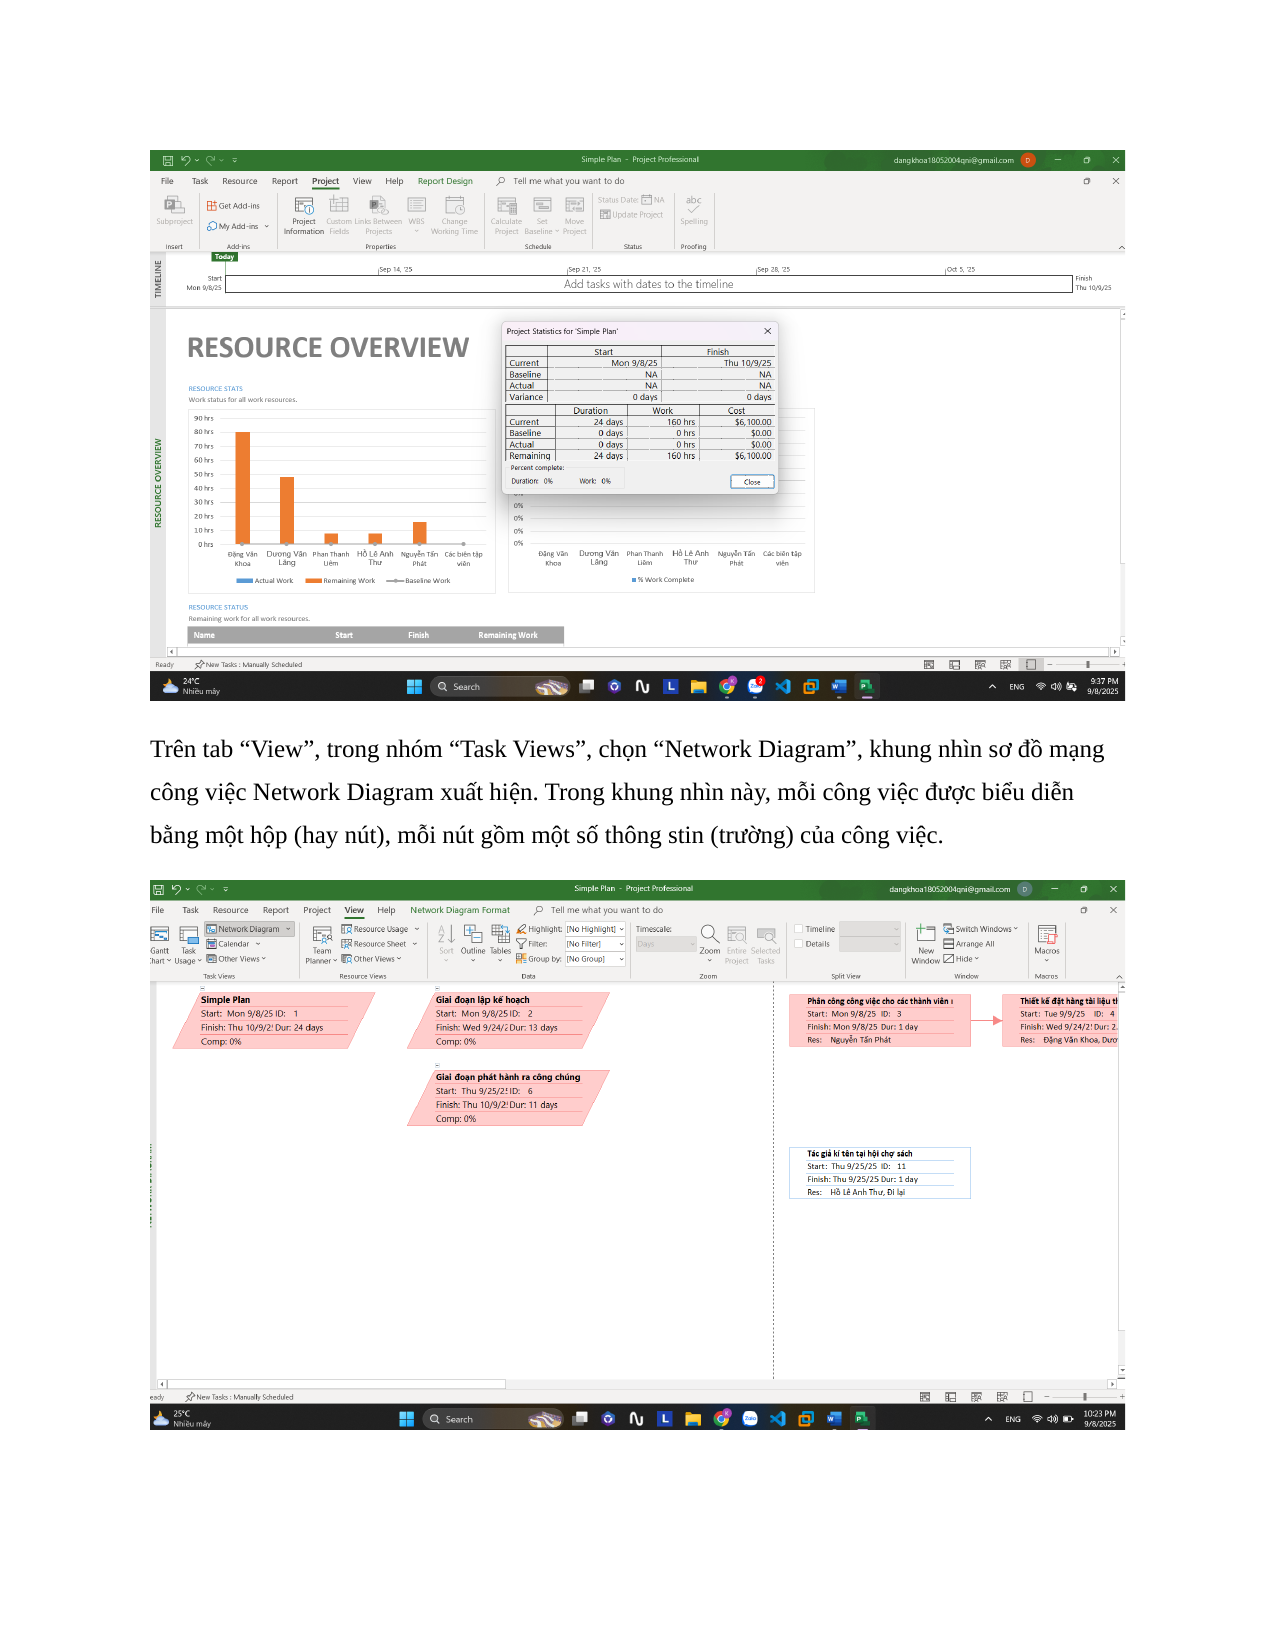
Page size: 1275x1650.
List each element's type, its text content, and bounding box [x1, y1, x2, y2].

picture [150, 150, 1125, 701]
picture [150, 880, 1125, 1430]
text Trên tab “View”, trong nhóm “Task Views”, chọn “Network Diagram”, khung nhìn sơ đồ mạng công việc Network Diagram xuất hiện. Trong khung nhìn này, mỗi công việc được biểu diễn bằng một hộp (hay nút), mỗi nút gồm một số thông stin (trường) của công việc. [150, 734, 1125, 849]
